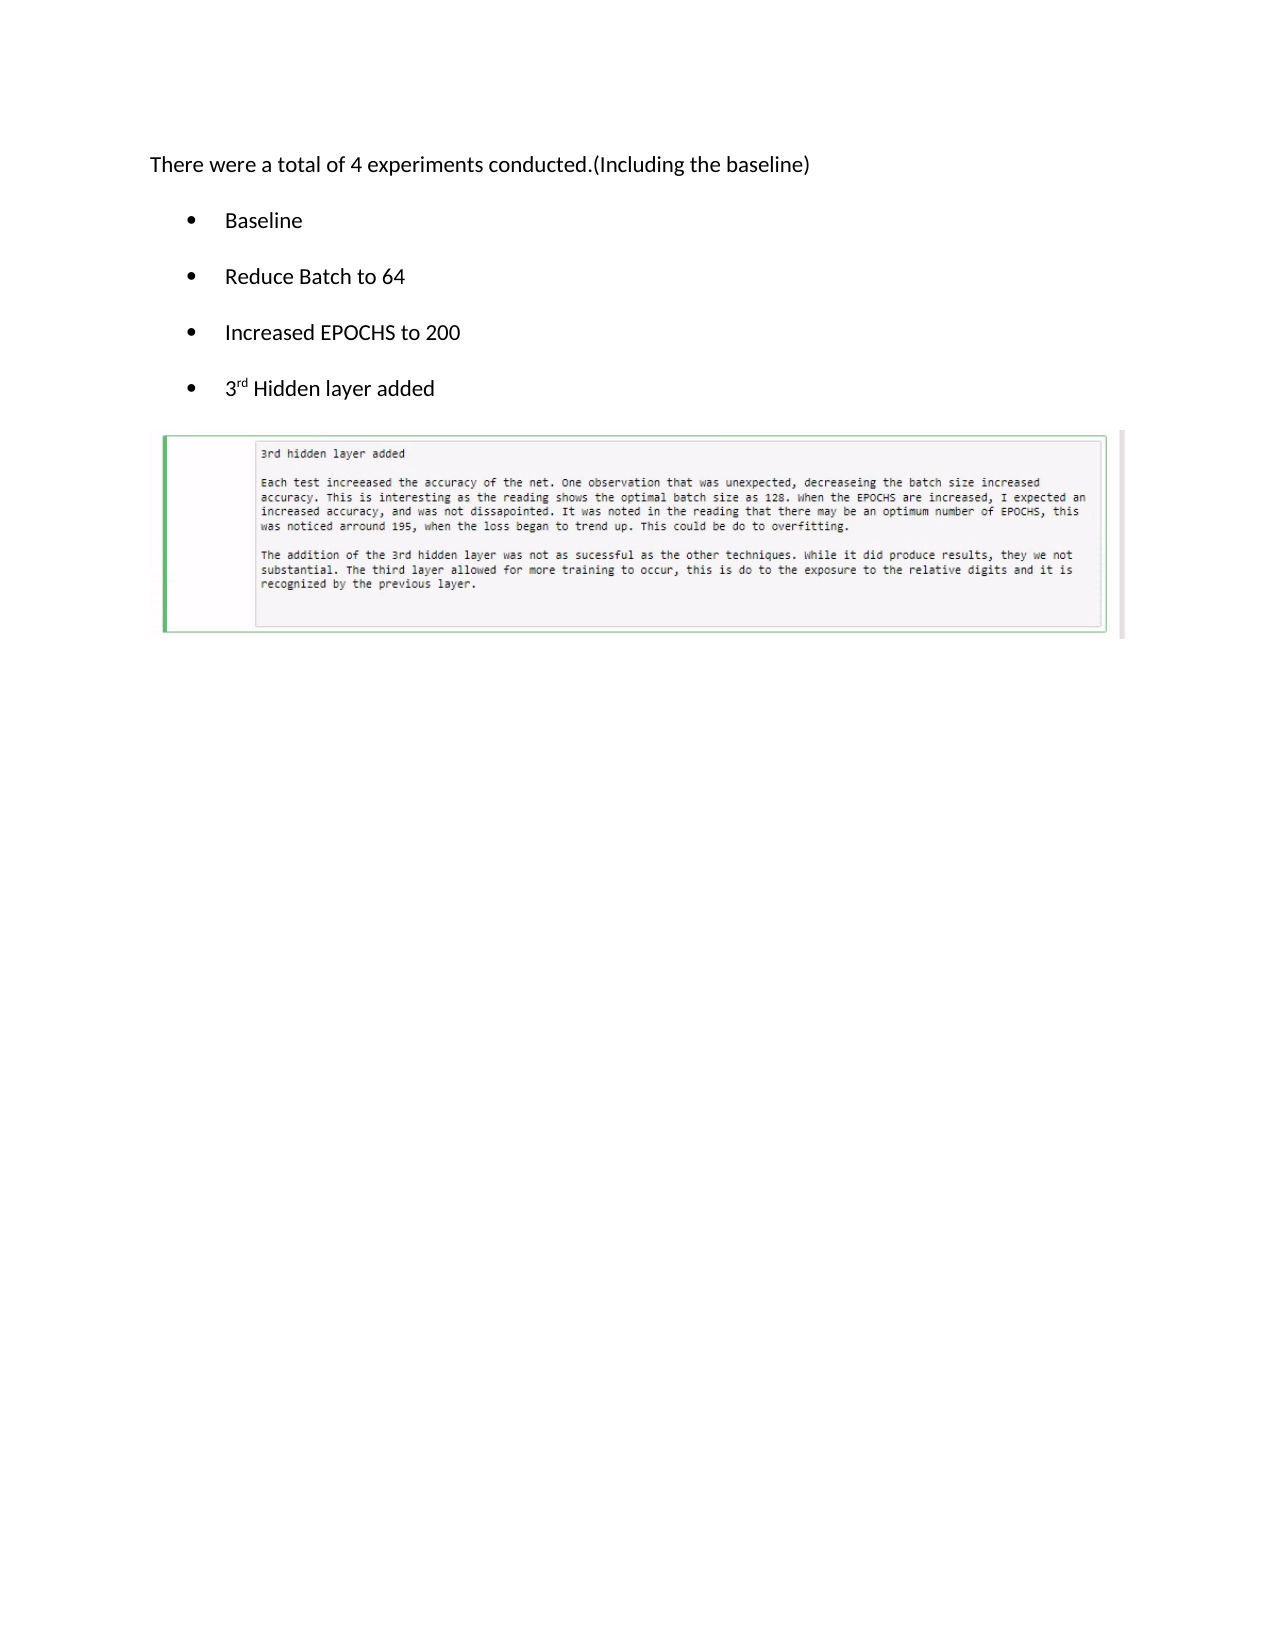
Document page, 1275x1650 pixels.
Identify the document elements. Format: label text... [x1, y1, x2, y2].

list 3rd Hidden layer added [187, 374, 1125, 402]
picture [150, 430, 1125, 639]
list Baseline [187, 206, 1125, 234]
text There were a total of 4 experiments conducted.(Including the baseline) [150, 150, 1125, 178]
list Increased EPOCHS to 200 [187, 318, 1125, 346]
list Reduce Batch to 64 [187, 262, 1125, 290]
